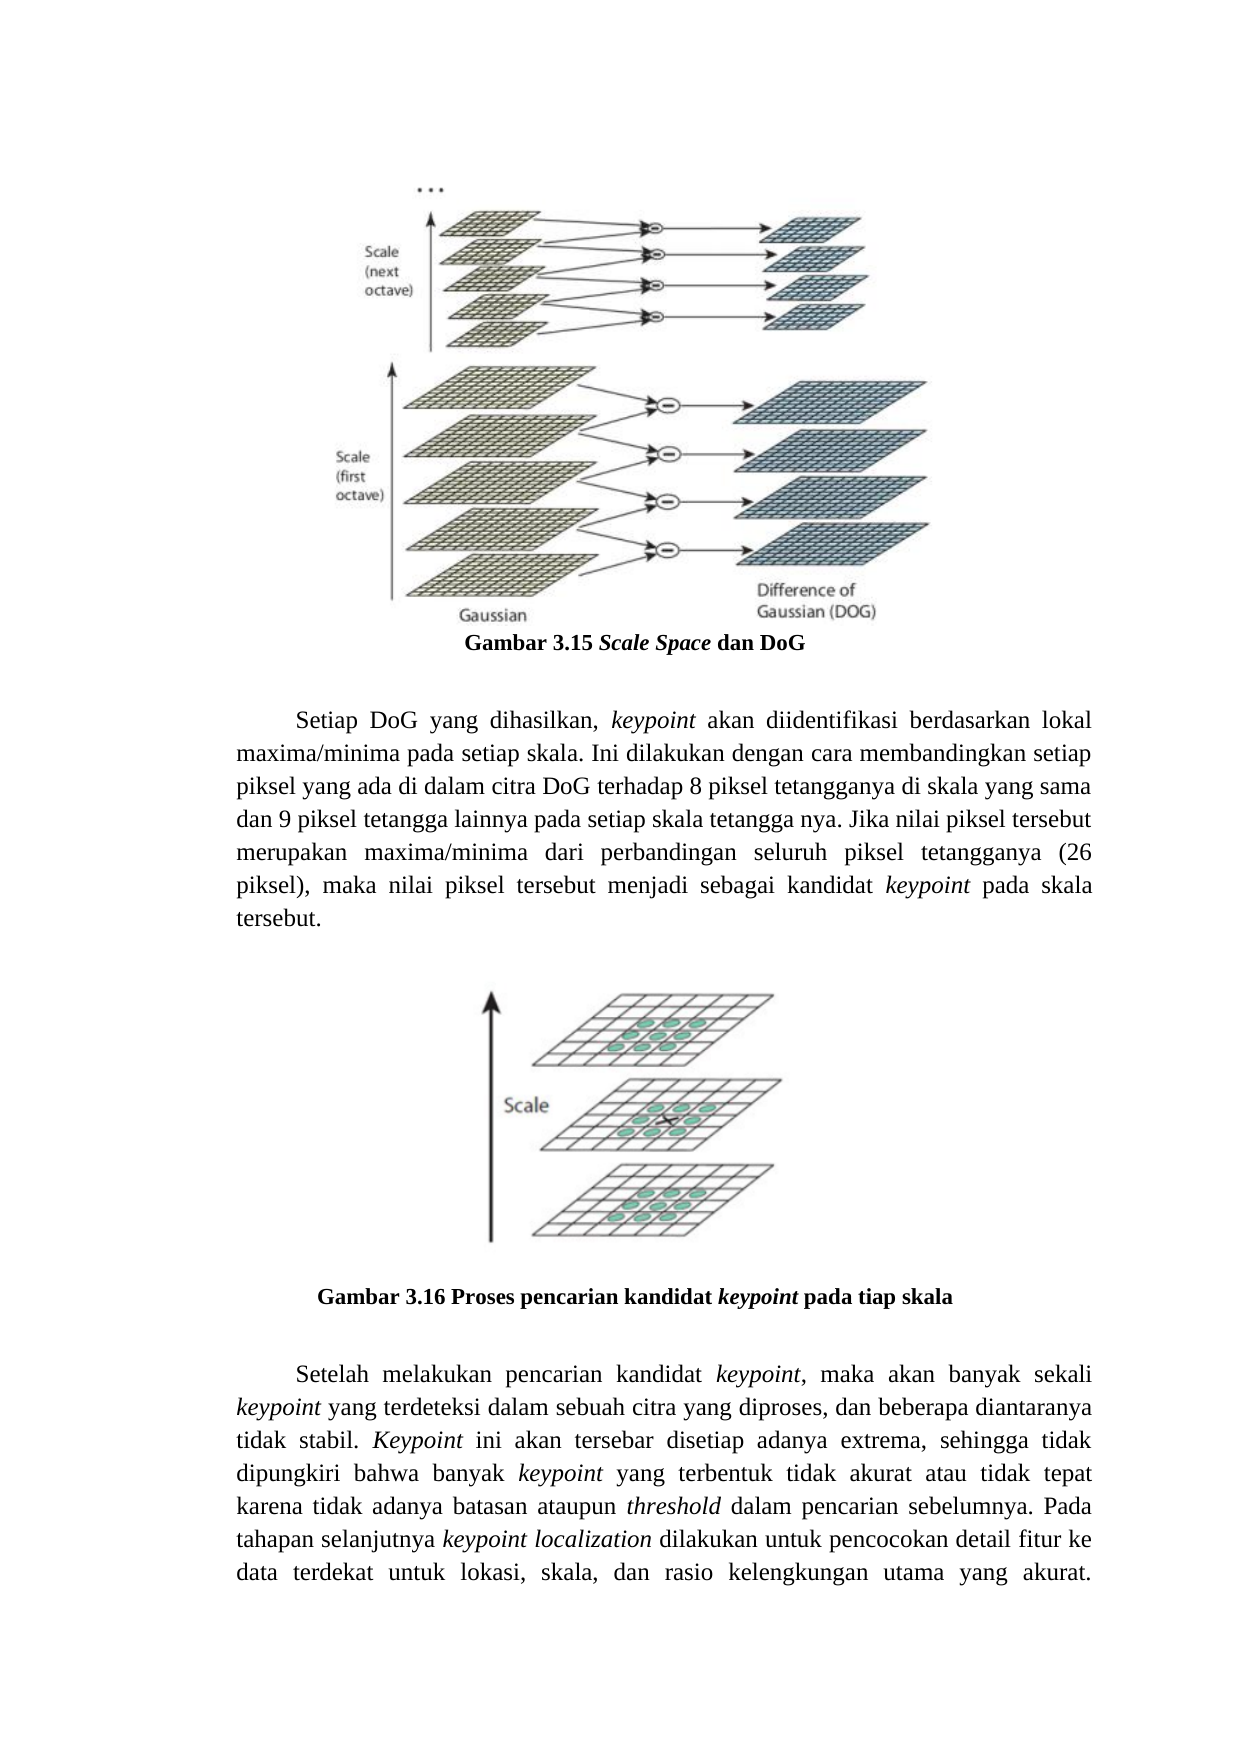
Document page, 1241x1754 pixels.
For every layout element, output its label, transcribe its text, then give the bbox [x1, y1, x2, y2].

picture [324, 177, 946, 626]
text Setiap DoG yang dihasilkan, keypoint akan diidentifikasi berdasarkan lokal maxima/minima pada setiap skala. Ini dilakukan dengan cara membandingkan setiap piksel yang ada di dalam citra DoG terhadap 8 piksel tetangganya di skala yang sama dan 9 piksel tetangga lainnya pada setiap skala tetangga nya. Jika nilai piksel tersebut merupakan maxima/minima dari perbandingan seluruh piksel tetangganya (26 piksel), maka nilai piksel tersebut menjadi sebagai kandidat keypoint pada skala tersebut. [236, 705, 1092, 932]
picture [445, 948, 825, 1279]
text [236, 1359, 1092, 1586]
